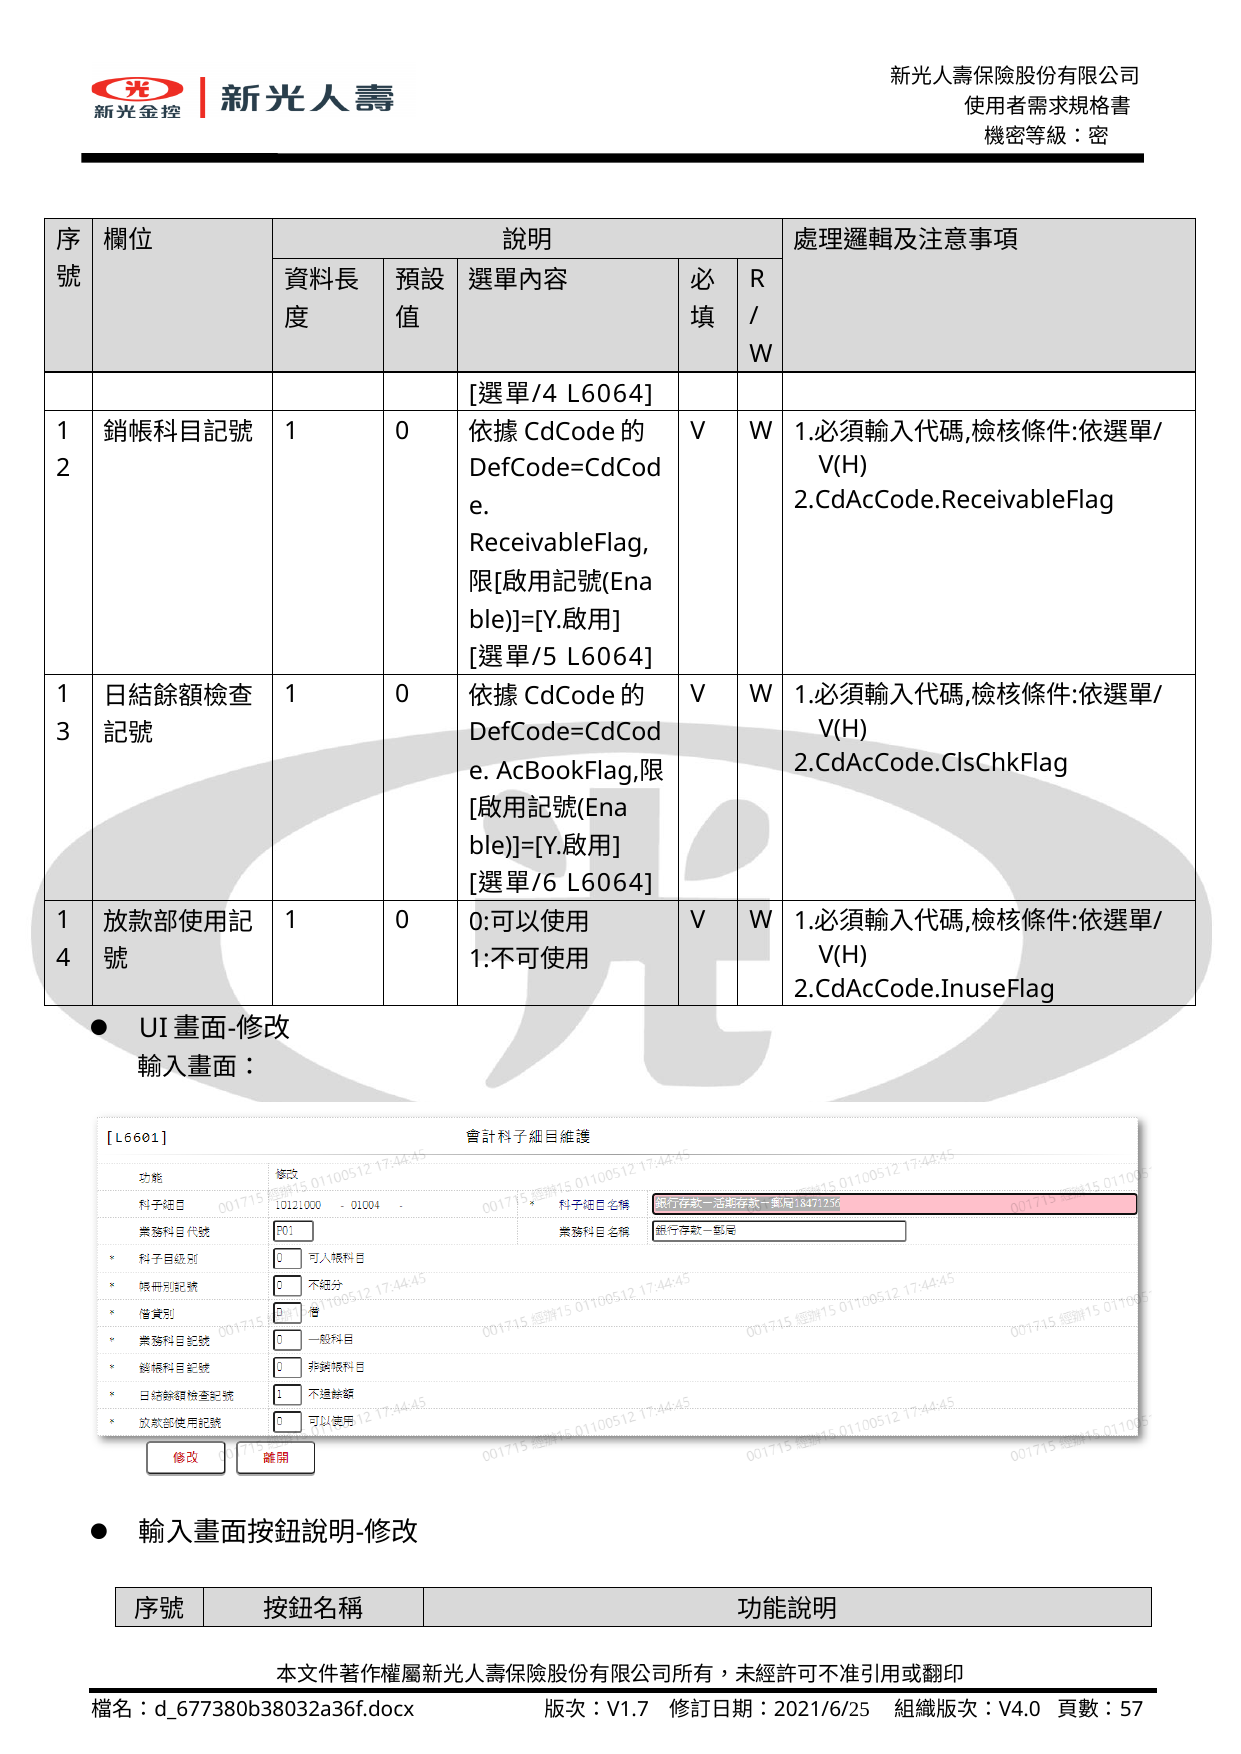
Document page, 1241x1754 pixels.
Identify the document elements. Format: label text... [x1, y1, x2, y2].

table_header 說明 [273, 219, 782, 258]
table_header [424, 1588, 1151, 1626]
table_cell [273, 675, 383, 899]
list 輸入畫面按鈕說明-修改 [89, 1510, 1152, 1550]
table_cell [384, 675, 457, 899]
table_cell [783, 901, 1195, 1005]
picture [25, 713, 1215, 1491]
table_header 處理邏輯及注意事項 [783, 219, 1195, 371]
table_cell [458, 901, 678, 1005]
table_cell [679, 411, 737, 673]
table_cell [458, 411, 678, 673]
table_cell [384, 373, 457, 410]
table_header 欄位 [93, 219, 272, 371]
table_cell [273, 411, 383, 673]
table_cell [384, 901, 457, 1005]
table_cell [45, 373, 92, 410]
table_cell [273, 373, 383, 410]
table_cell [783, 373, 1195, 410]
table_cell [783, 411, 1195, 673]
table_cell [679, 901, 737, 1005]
table_cell 選單內容 [458, 259, 678, 371]
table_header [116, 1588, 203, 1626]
table_cell R/W [738, 259, 782, 371]
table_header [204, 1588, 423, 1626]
picture [91, 61, 417, 118]
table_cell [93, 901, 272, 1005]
text 輸入畫面： [138, 1045, 1152, 1083]
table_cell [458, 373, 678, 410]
list UI畫面-修改 [89, 1006, 1152, 1045]
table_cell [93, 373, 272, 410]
table_cell 預設值 [384, 259, 457, 371]
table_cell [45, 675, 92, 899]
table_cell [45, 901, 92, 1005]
table_cell 資料長度 [273, 259, 383, 371]
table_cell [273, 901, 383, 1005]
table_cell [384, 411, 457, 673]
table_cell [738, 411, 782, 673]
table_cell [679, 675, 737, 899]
table_header 序號 [45, 219, 92, 371]
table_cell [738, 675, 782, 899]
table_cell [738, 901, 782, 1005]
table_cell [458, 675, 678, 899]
table_cell 必填 [679, 259, 737, 371]
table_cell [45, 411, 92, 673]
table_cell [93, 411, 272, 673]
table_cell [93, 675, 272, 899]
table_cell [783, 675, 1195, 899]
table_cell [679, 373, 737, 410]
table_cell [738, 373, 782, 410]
